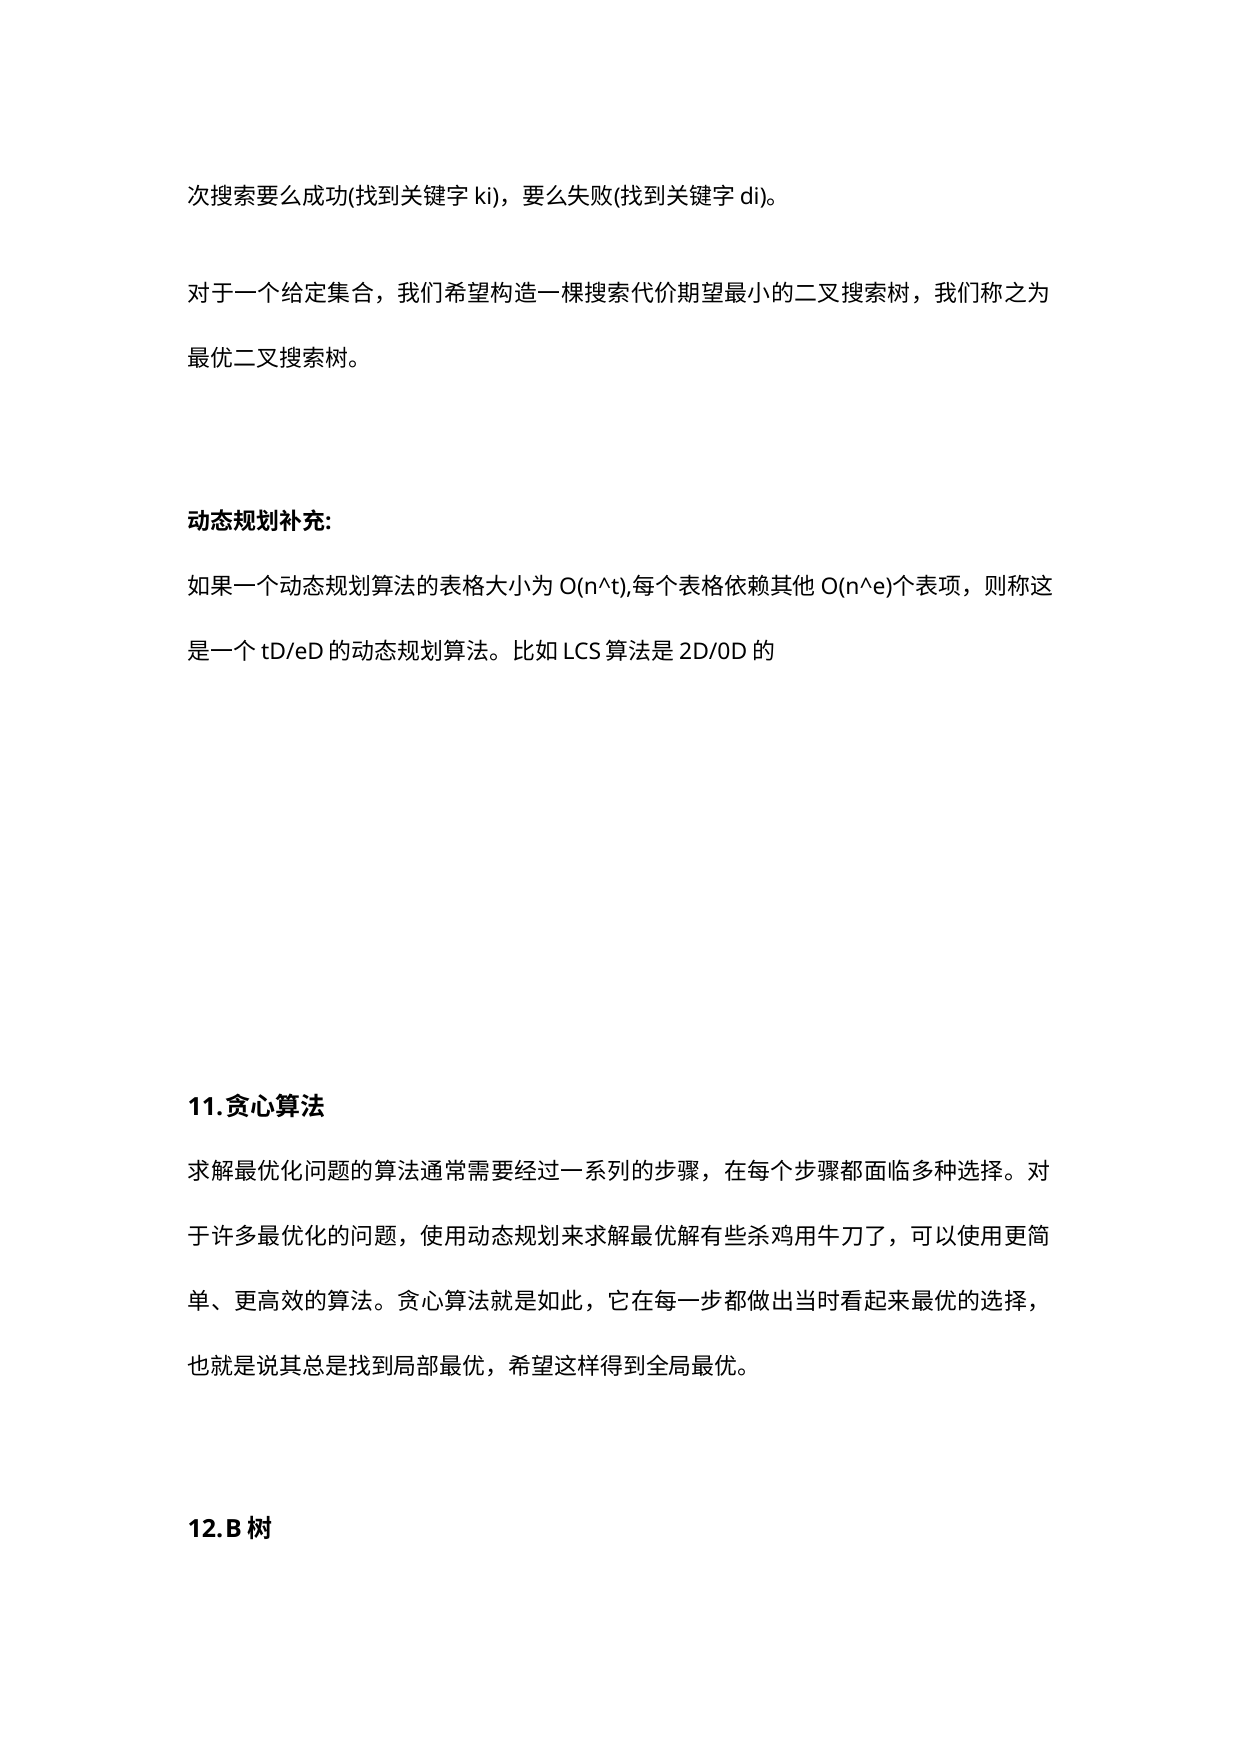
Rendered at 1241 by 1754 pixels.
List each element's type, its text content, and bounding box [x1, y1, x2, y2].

list 贪心算法 [187, 1072, 1053, 1137]
text 动态规划补充: [187, 487, 1053, 552]
text 如果一个动态规划算法的表格大小为O(n^t),每个表格依赖其他O(n^e)个表项，则称这是一个tD/eD的动态规划算法。比如LCS算法是2D/0D的 [187, 552, 1053, 682]
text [187, 162, 1053, 227]
text 求解最优化问题的算法通常需要经过一系列的步骤，在每个步骤都面临多种选择。对于许多最优化的问题，使用动态规划来求解最优解有些杀鸡用牛刀了，可以使用更简单、更高效的算法。贪心算法就是如此，它在每一步都做出当时看起来最优的选择，也就是说其总是找到局部最优，希望这样得到全局最优。 [187, 1137, 1053, 1397]
text 对于一个给定集合，我们希望构造一棵搜索代价期望最小的二叉搜索树，我们称之为最优二叉搜索树。 [187, 259, 1053, 389]
list B树 [187, 1494, 1053, 1559]
